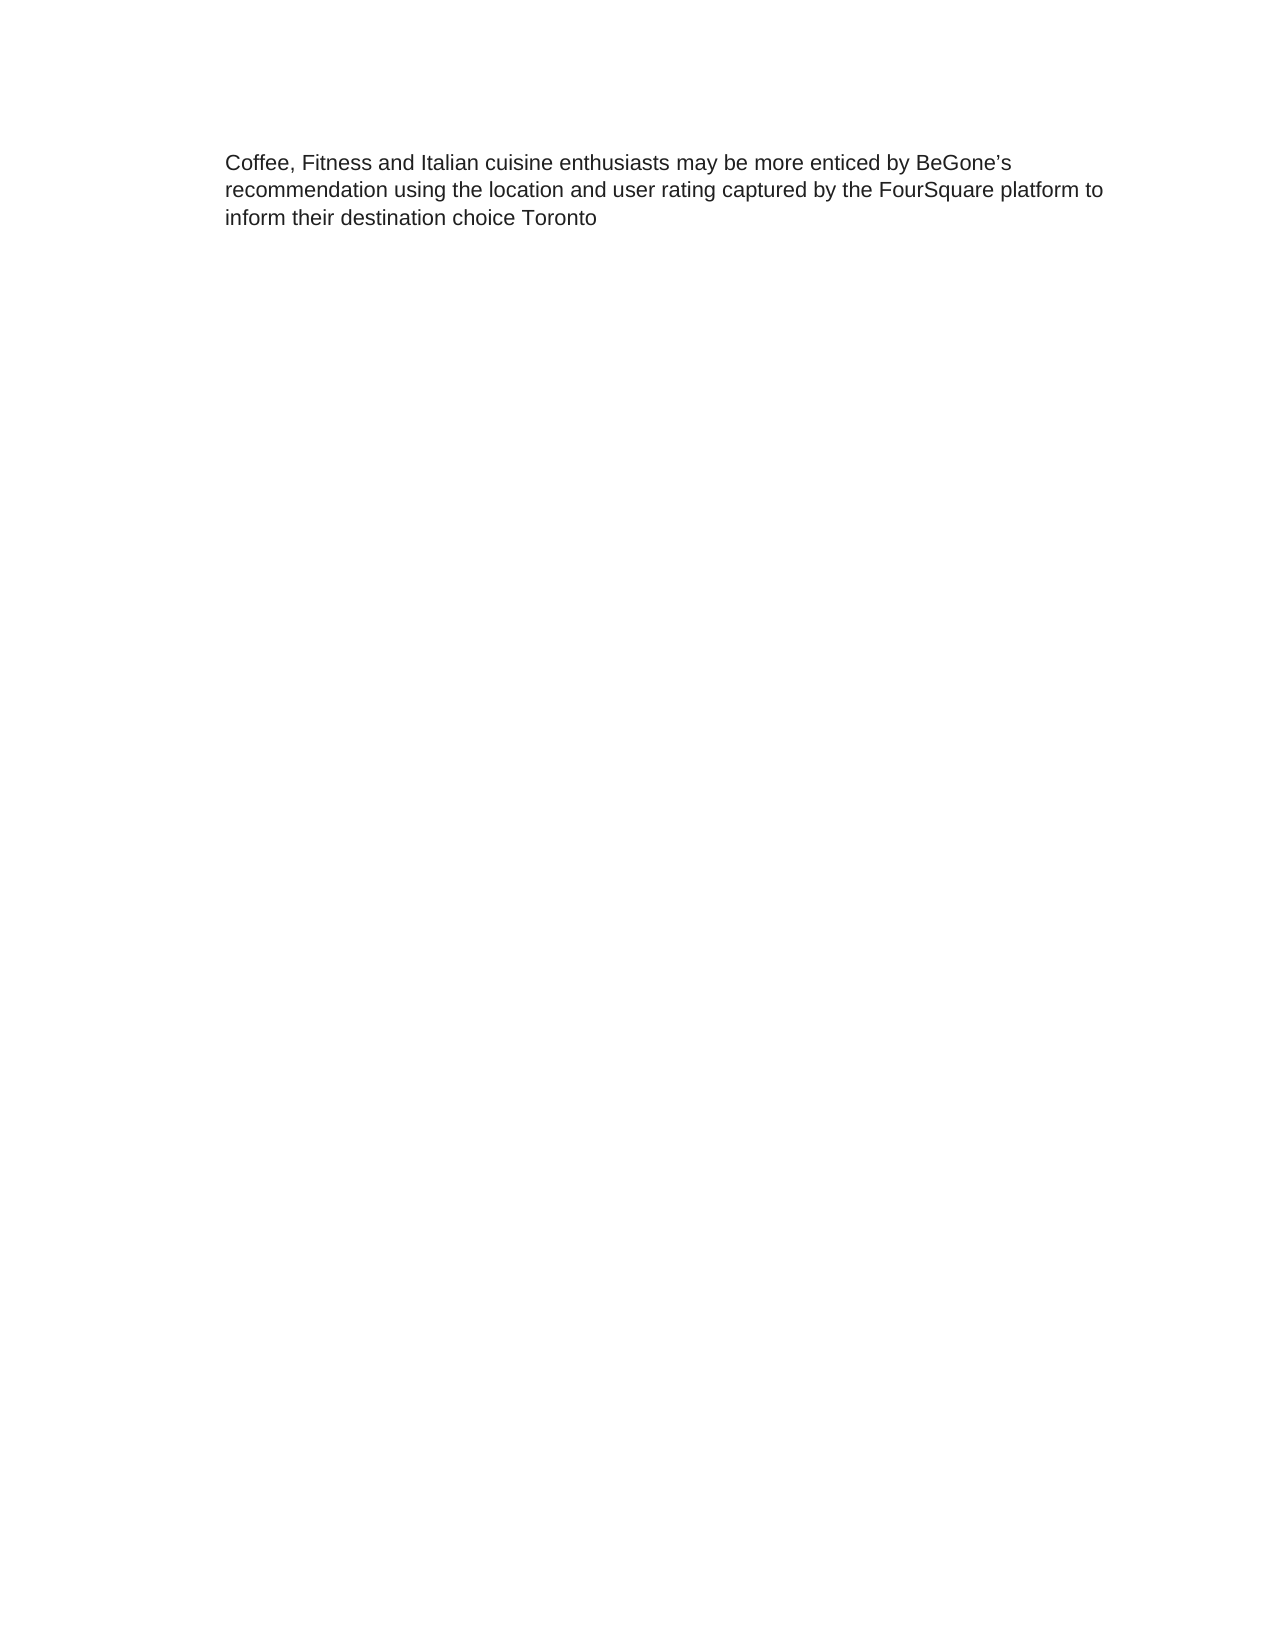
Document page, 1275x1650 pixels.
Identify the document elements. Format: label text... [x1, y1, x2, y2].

text Coffee, Fitness and Italian cuisine enthusiasts may be more enticed by BeGone’s recommendation using the location and user rating captured by the FourSquare platform to inform their destination choice Toronto [225, 150, 1125, 229]
